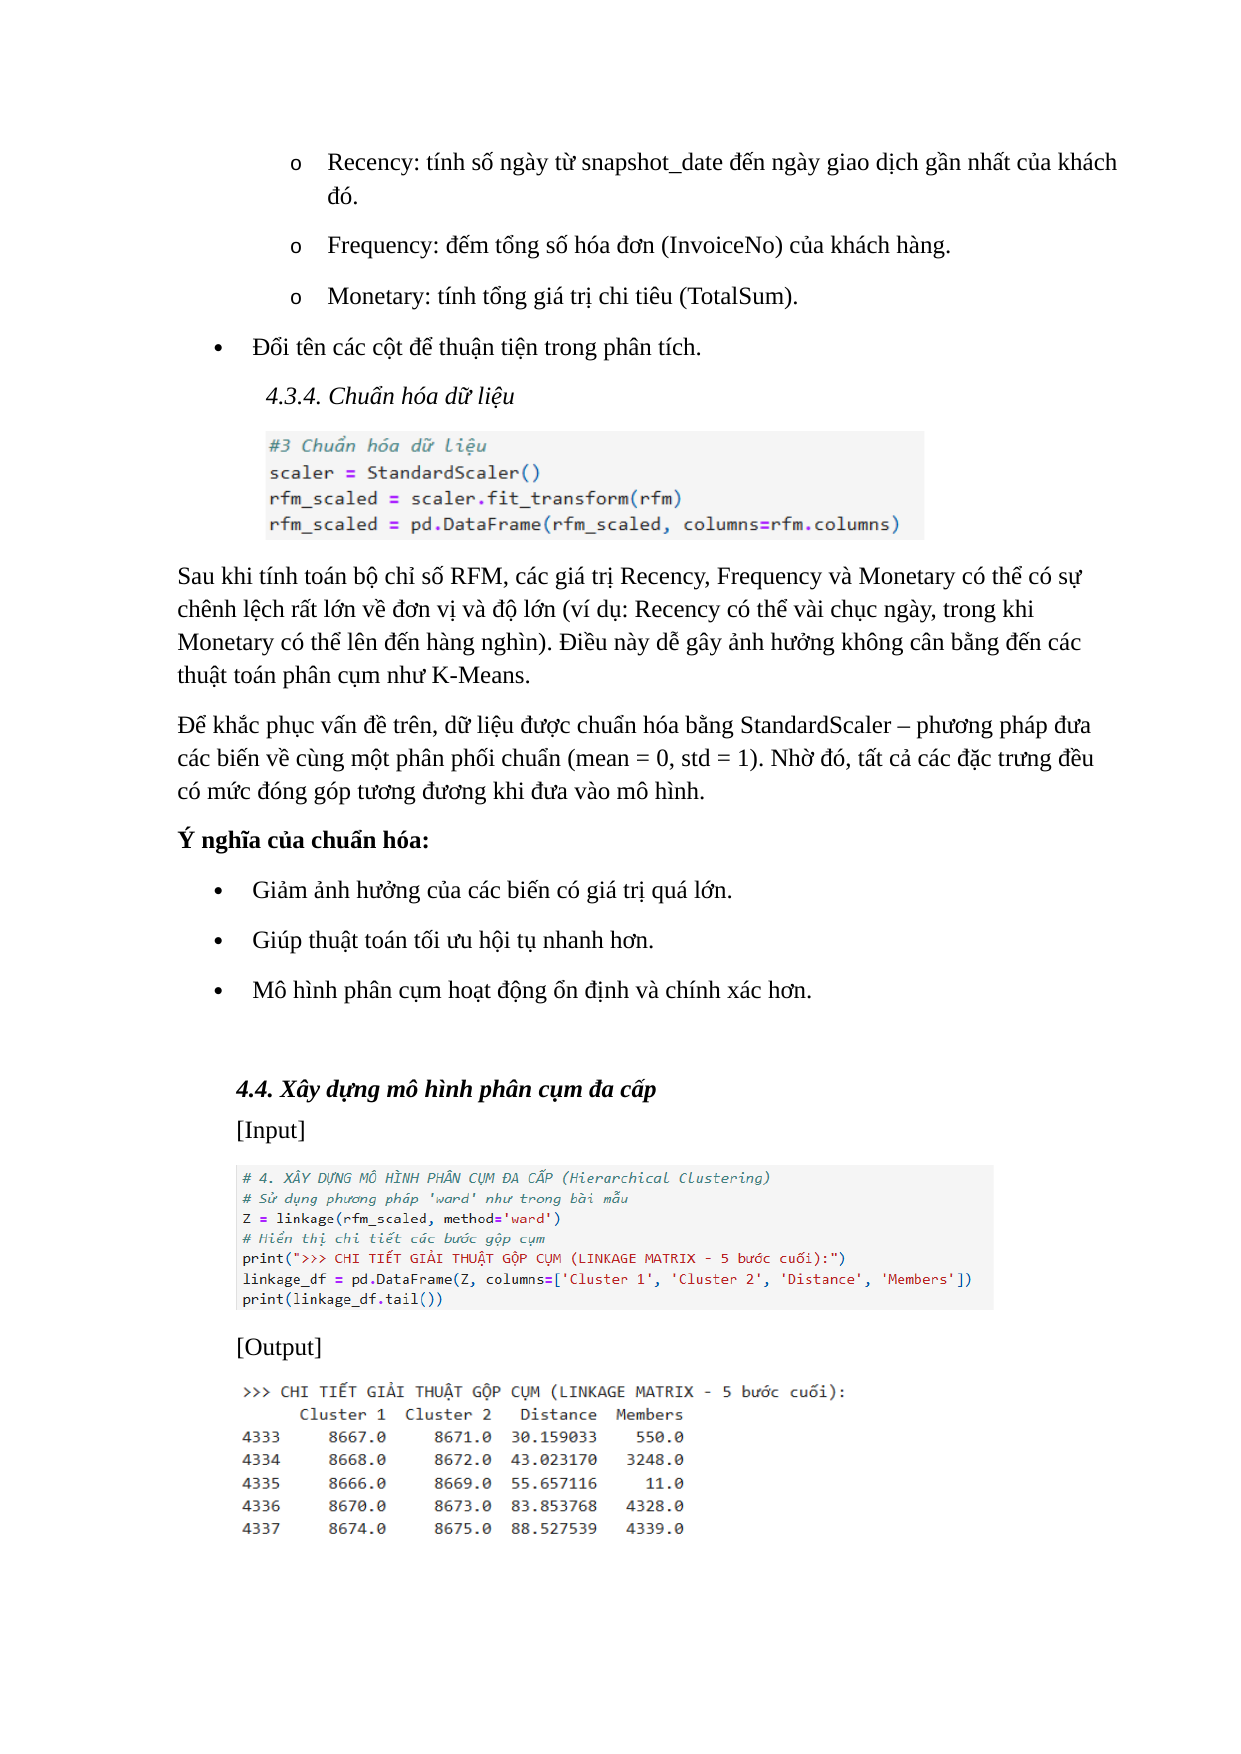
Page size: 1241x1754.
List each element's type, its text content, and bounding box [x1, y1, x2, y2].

list Frequency: đếm tổng số hóa đơn (InvoiceNo) của khách hàng. [289, 231, 1122, 260]
text Sau khi tính toán bộ chỉ số RFM, các giá trị Recency, Frequency và Monetary có thể có sự chênh lệch rất lớn về đơn vị và độ lớn (ví dụ: Recency có thể vài chục ngày, trong khi Monetary có thể lên đến hàng nghìn). Điều này dễ gây ảnh hưởng không cân bằng đến các thuật toán phân cụm như K-Means. [177, 561, 1122, 689]
list Monetary: tính tổng giá trị chi tiêu (TotalSum). [289, 281, 1122, 311]
picture [236, 1165, 994, 1310]
list Mô hình phân cụm hoạt động ổn định và chính xác hơn. [214, 975, 1122, 1003]
text 4.3.4. Chuẩn hóa dữ liệu [266, 381, 1122, 410]
subtitle 4.4. Xây dựng mô hình phân cụm đa cấp [236, 1074, 1122, 1103]
text [Output] [236, 1332, 1122, 1361]
list Giúp thuật toán tối ưu hội tụ nhanh hơn. [214, 925, 1122, 954]
picture [265, 431, 925, 540]
text [Input] [236, 1115, 1122, 1144]
list Recency: tính số ngày từ snapshot_date đến ngày giao dịch gần nhất của khách đó. [289, 147, 1122, 209]
text Để khắc phục vấn đề trên, dữ liệu được chuẩn hóa bằng StandardScaler – phương pháp đưa các biến về cùng một phân phối chuẩn (mean = 0, std = 1). Nhờ đó, tất cả các đặc trưng đều có mức đóng góp tương đương khi đưa vào mô hình. [177, 710, 1122, 805]
list Đổi tên các cột để thuận tiện trong phân tích. [214, 332, 1122, 361]
text Ý nghĩa của chuẩn hóa: [177, 826, 1122, 854]
picture [236, 1381, 868, 1549]
list Giảm ảnh hưởng của các biến có giá trị quá lớn. [214, 875, 1122, 904]
